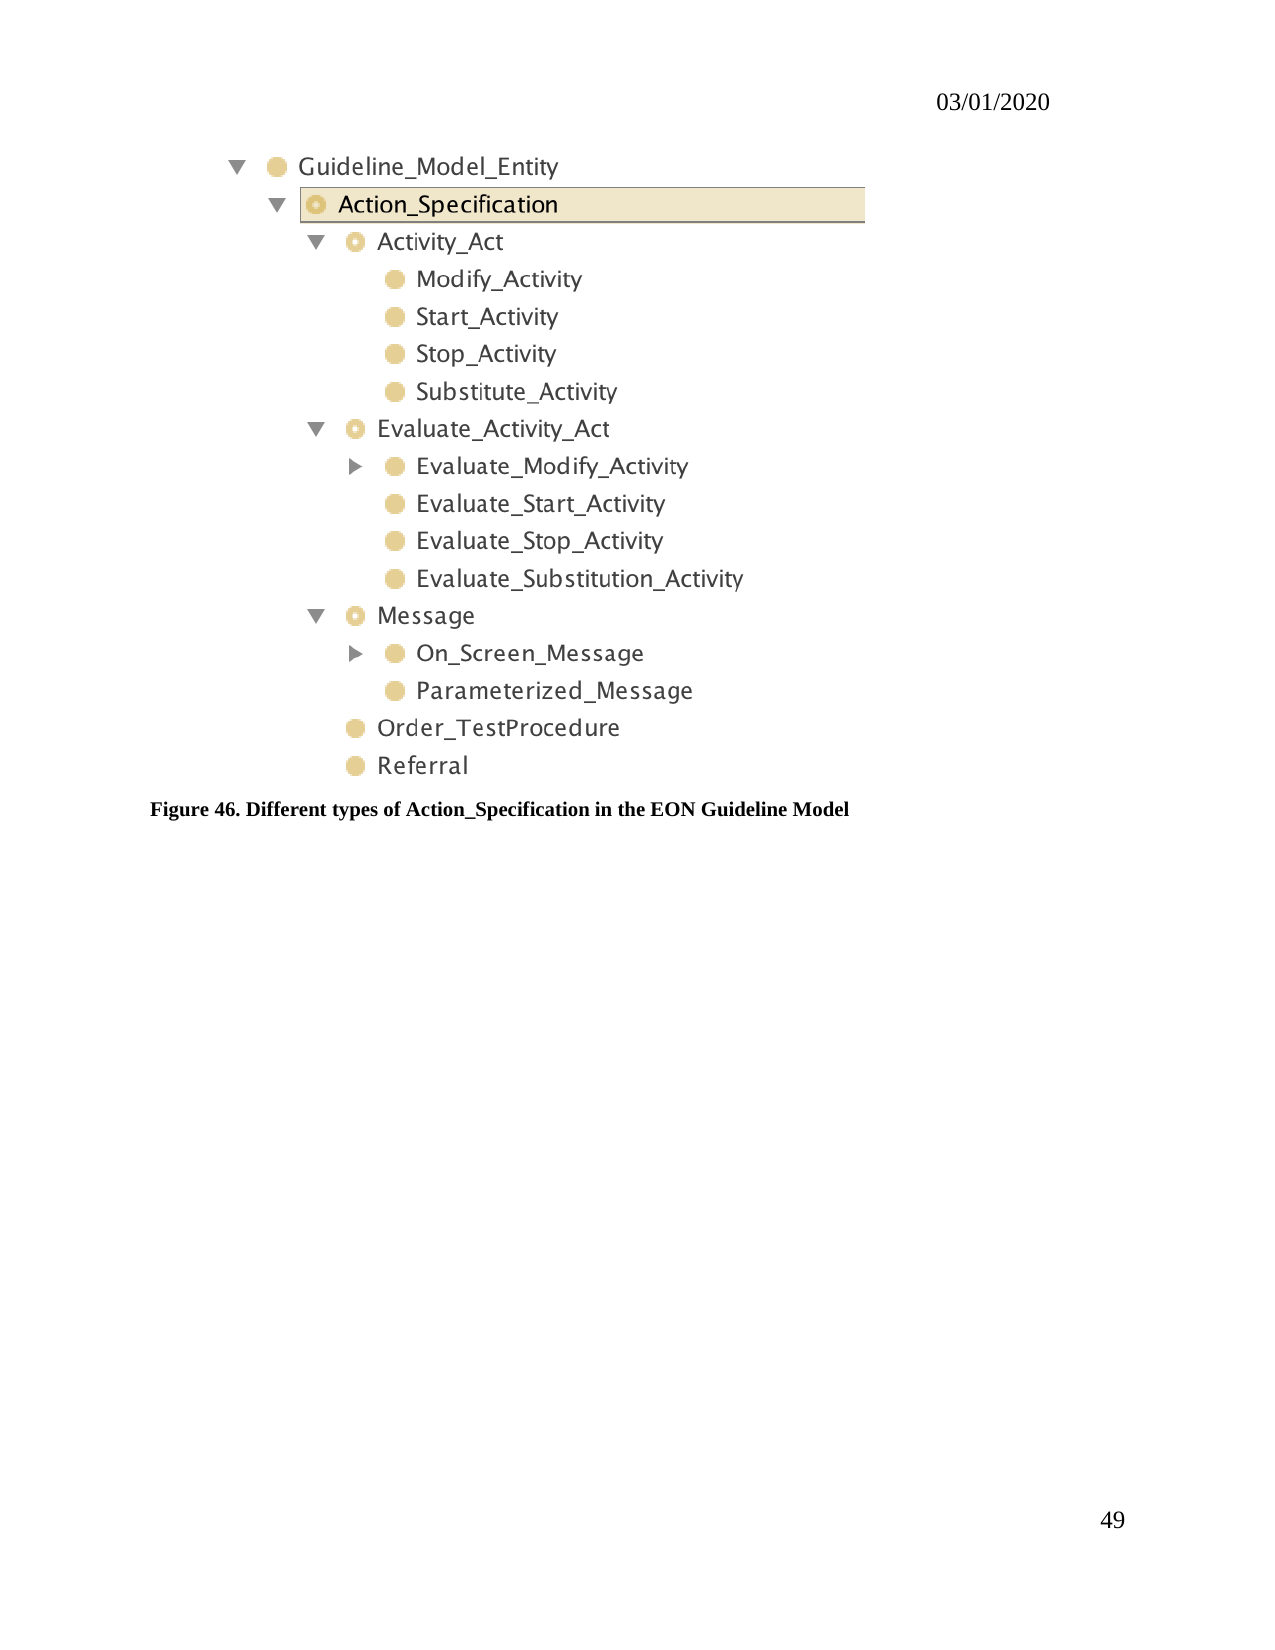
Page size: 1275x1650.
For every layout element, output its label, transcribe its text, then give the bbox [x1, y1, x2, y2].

picture [225, 150, 865, 785]
